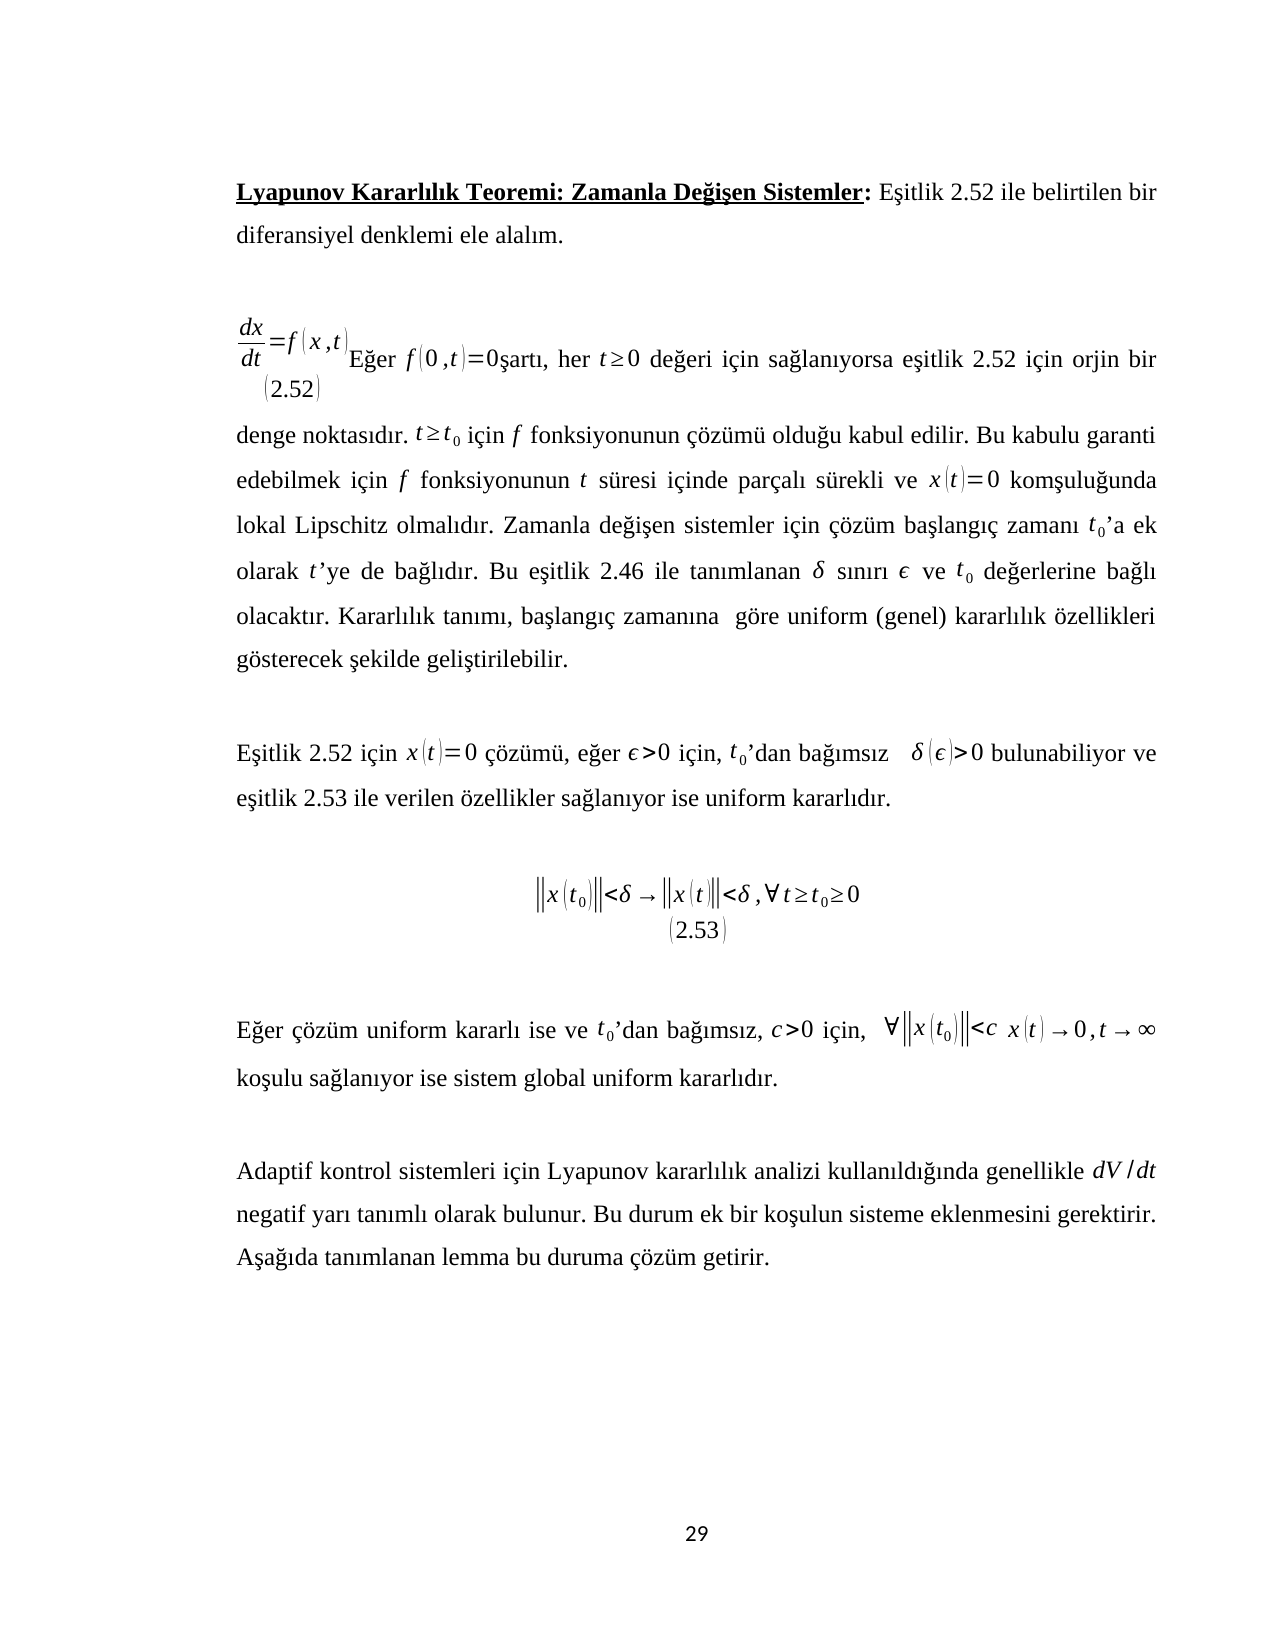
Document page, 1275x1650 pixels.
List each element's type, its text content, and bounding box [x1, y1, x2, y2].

text Eşitlik 2.52 için çözümü, eğer için, ’dan bağımsız bulunabiliyor ve eşitlik 2.53 ile verilen özellikler sağlanıyor ise uniform kararlıdır. [236, 737, 1157, 812]
text Adaptif kontrol sistemleri için Lyapunov kararlılık analizi kullanıldığında genellikle negatif yarı tanımlı olarak bulunur. Bu durum ek bir koşulun sisteme eklenmesini gerektirir. Aşağıda tanımlanan lemma bu duruma çözüm getirir. [236, 1156, 1157, 1271]
text Eğer çözüm uniform kararlı ise ve ’dan bağımsız, için, koşulu sağlanıyor ise sistem global uniform kararlıdır. [236, 1010, 1157, 1091]
text Eğer şartı, her değeri için sağlanıyorsa eşitlik 2.52 için orjin bir denge noktasıdır. için fonksiyonunun çözümü olduğu kabul edilir. Bu kabulu garanti edebilmek için fonksiyonunun süresi içinde parçalı sürekli ve komşuluğunda lokal Lipschitz olmalıdır. Zamanla değişen sistemler için çözüm başlangıç zamanı ’a ek olarak ’ye de bağlıdır. Bu eşitlik 2.46 ile tanımlanan sınırı ve değerlerine bağlı olacaktır. Kararlılık tanımı, başlangıç zamanına göre uniform (genel) kararlılık özellikleri gösterecek şekilde geliştirilebilir. [236, 313, 1157, 673]
text Lyapunov Kararlılık Teoremi: Zamanla Değişen Sistemler: Eşitlik 2.52 ile belirtilen bir diferansiyel denklemi ele alalım. [236, 177, 1157, 249]
